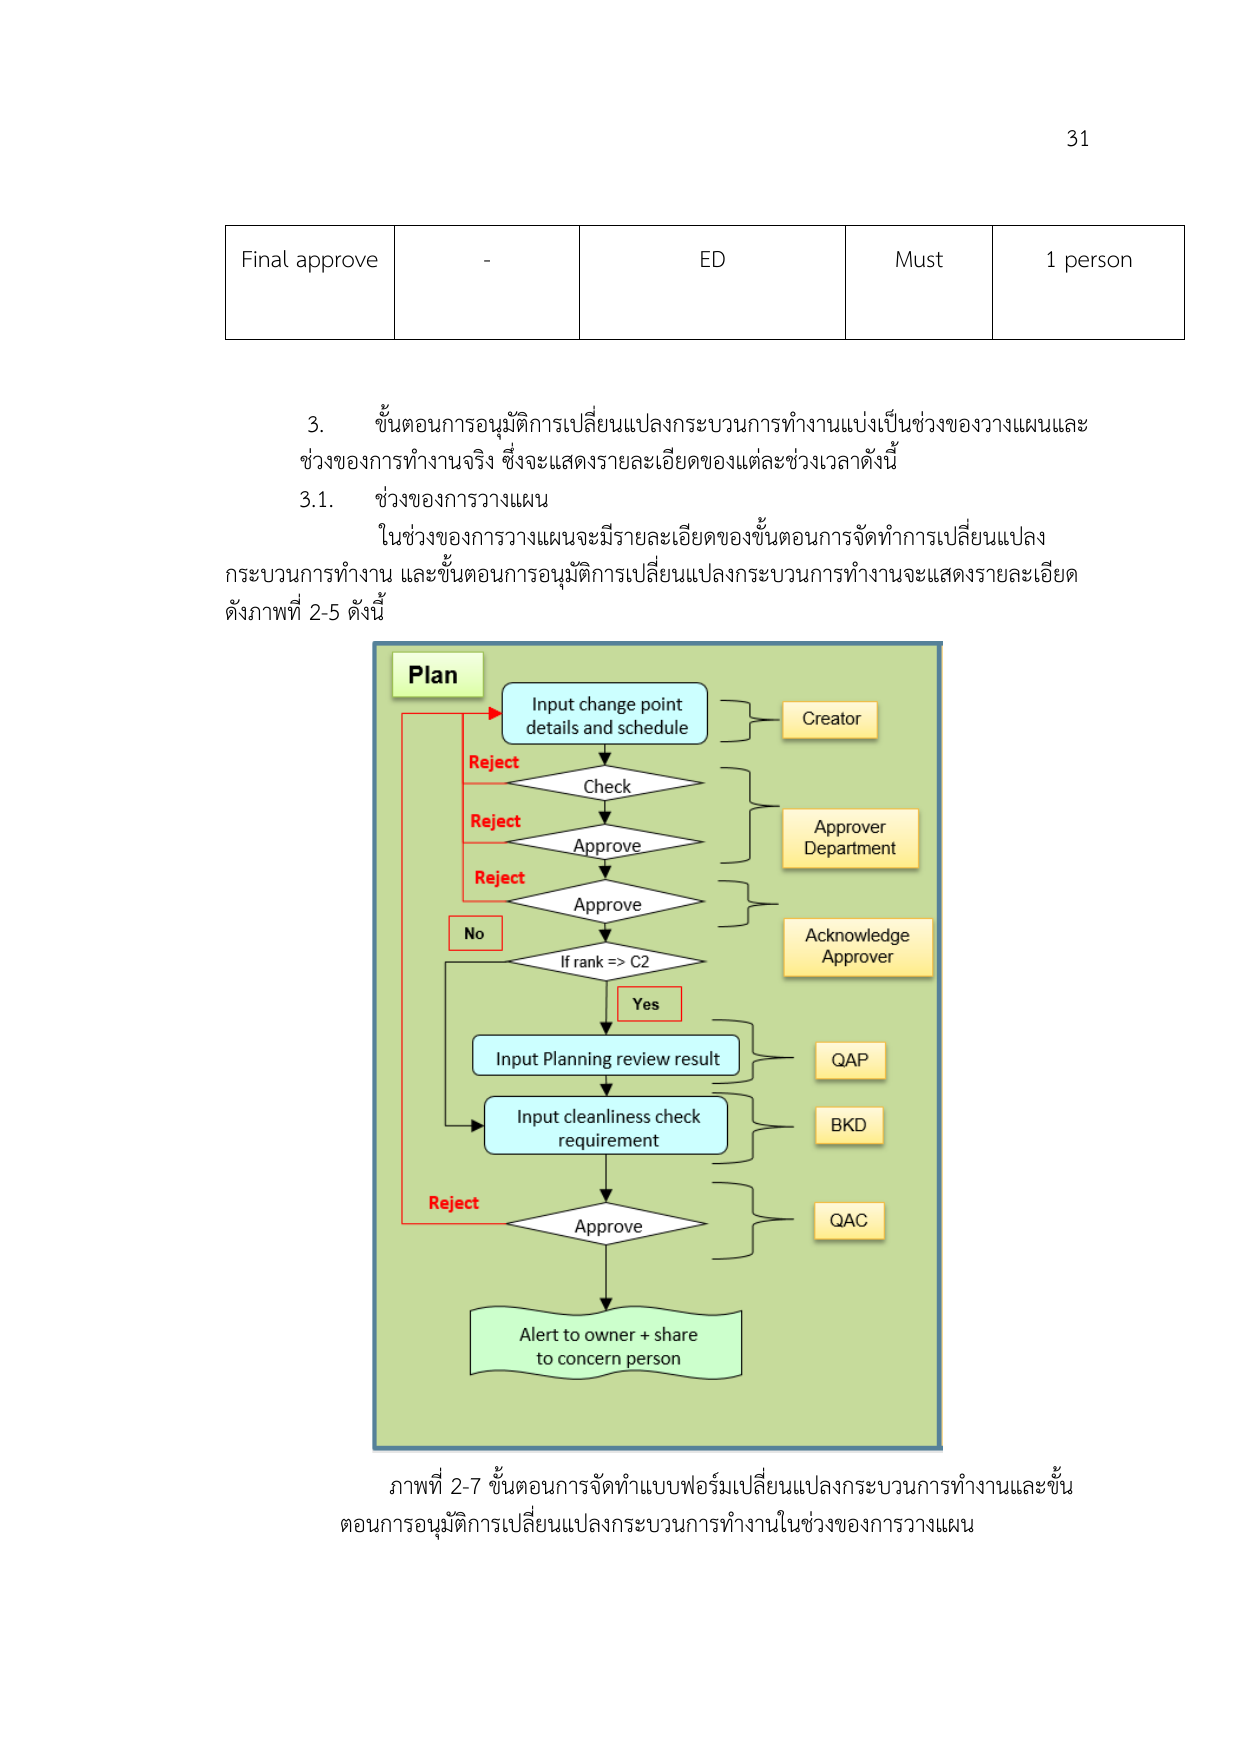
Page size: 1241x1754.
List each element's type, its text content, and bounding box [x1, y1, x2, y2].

table_cell Must [846, 226, 992, 339]
table_cell Final approve [226, 226, 394, 339]
list ขั้นตอนการอนุมัติการเปลี่ยนแปลงกระบวนการทำงานแบ่งเป็นช่วงของวางแผนและช่วงของการทำงานจริง ซึ่งจะแสดงรายละเอียดของแต่ละช่วงเวลาดังนี้ [300, 403, 1090, 478]
table_cell 1 person [993, 226, 1184, 339]
picture [372, 641, 943, 1453]
table_cell - [395, 226, 579, 339]
list ในช่วงของการวางแผนจะมีรายละเอียดของขั้นตอนการจัดทำการเปลี่ยนแปลงกระบวนการทำงาน และขั้นตอนการอนุมัติการเปลี่ยนแปลงกระบวนการทำงานจะแสดงรายละเอียดดังภาพที่ 2-5 ดังนี้ [225, 516, 1090, 629]
list ภาพที่ 2-7 ขั้นตอนการจัดทำแบบฟอร์มเปลี่ยนแปลงกระบวนการทำงานและขั้นตอนการอนุมัติการเปลี่ยนแปลงกระบวนการทำงานในช่วงของการวางแผน [225, 1465, 1090, 1540]
table_cell ED [580, 226, 845, 339]
list ช่วงของการวางแผน [299, 478, 1090, 516]
